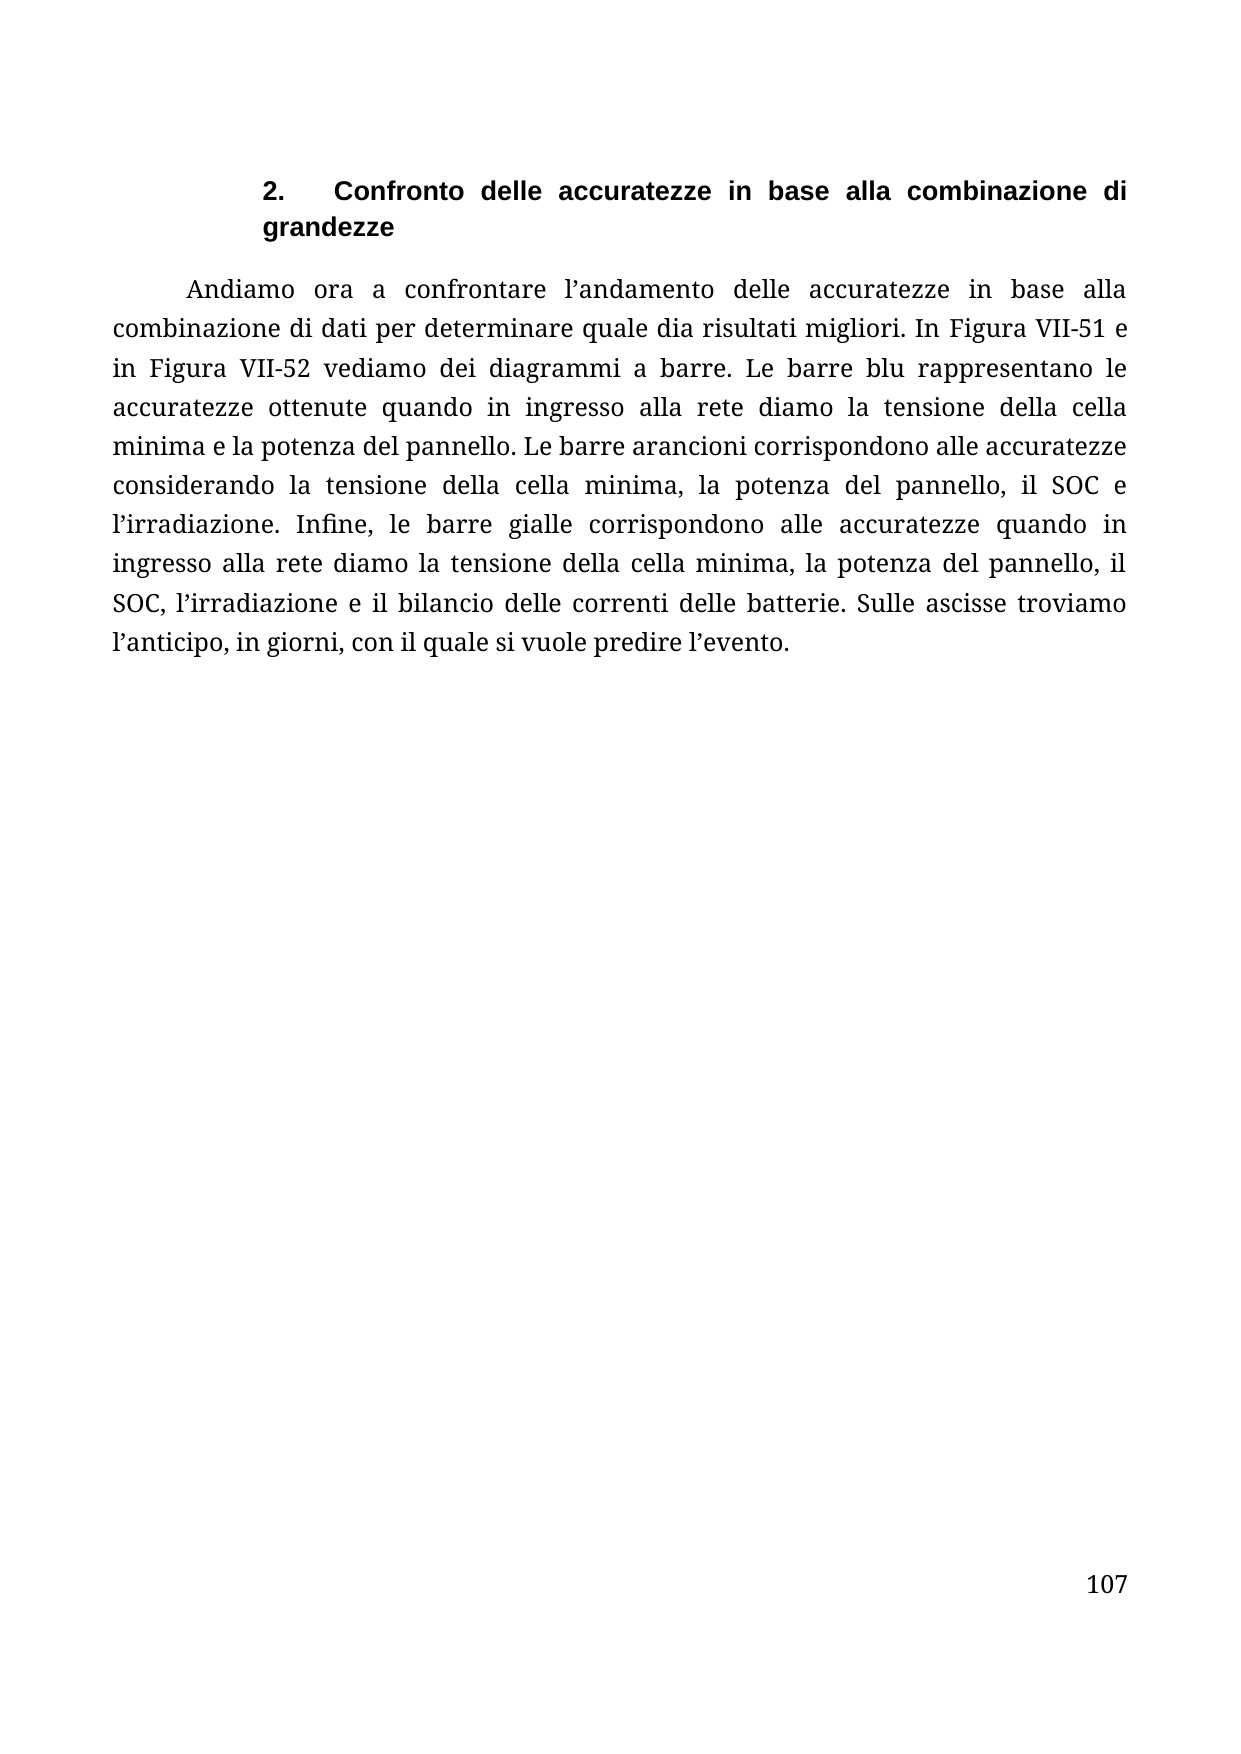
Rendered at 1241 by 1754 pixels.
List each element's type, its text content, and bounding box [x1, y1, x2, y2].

subtitle Confronto delle accuratezze in base alla combinazione di grandezze [262, 175, 1128, 242]
